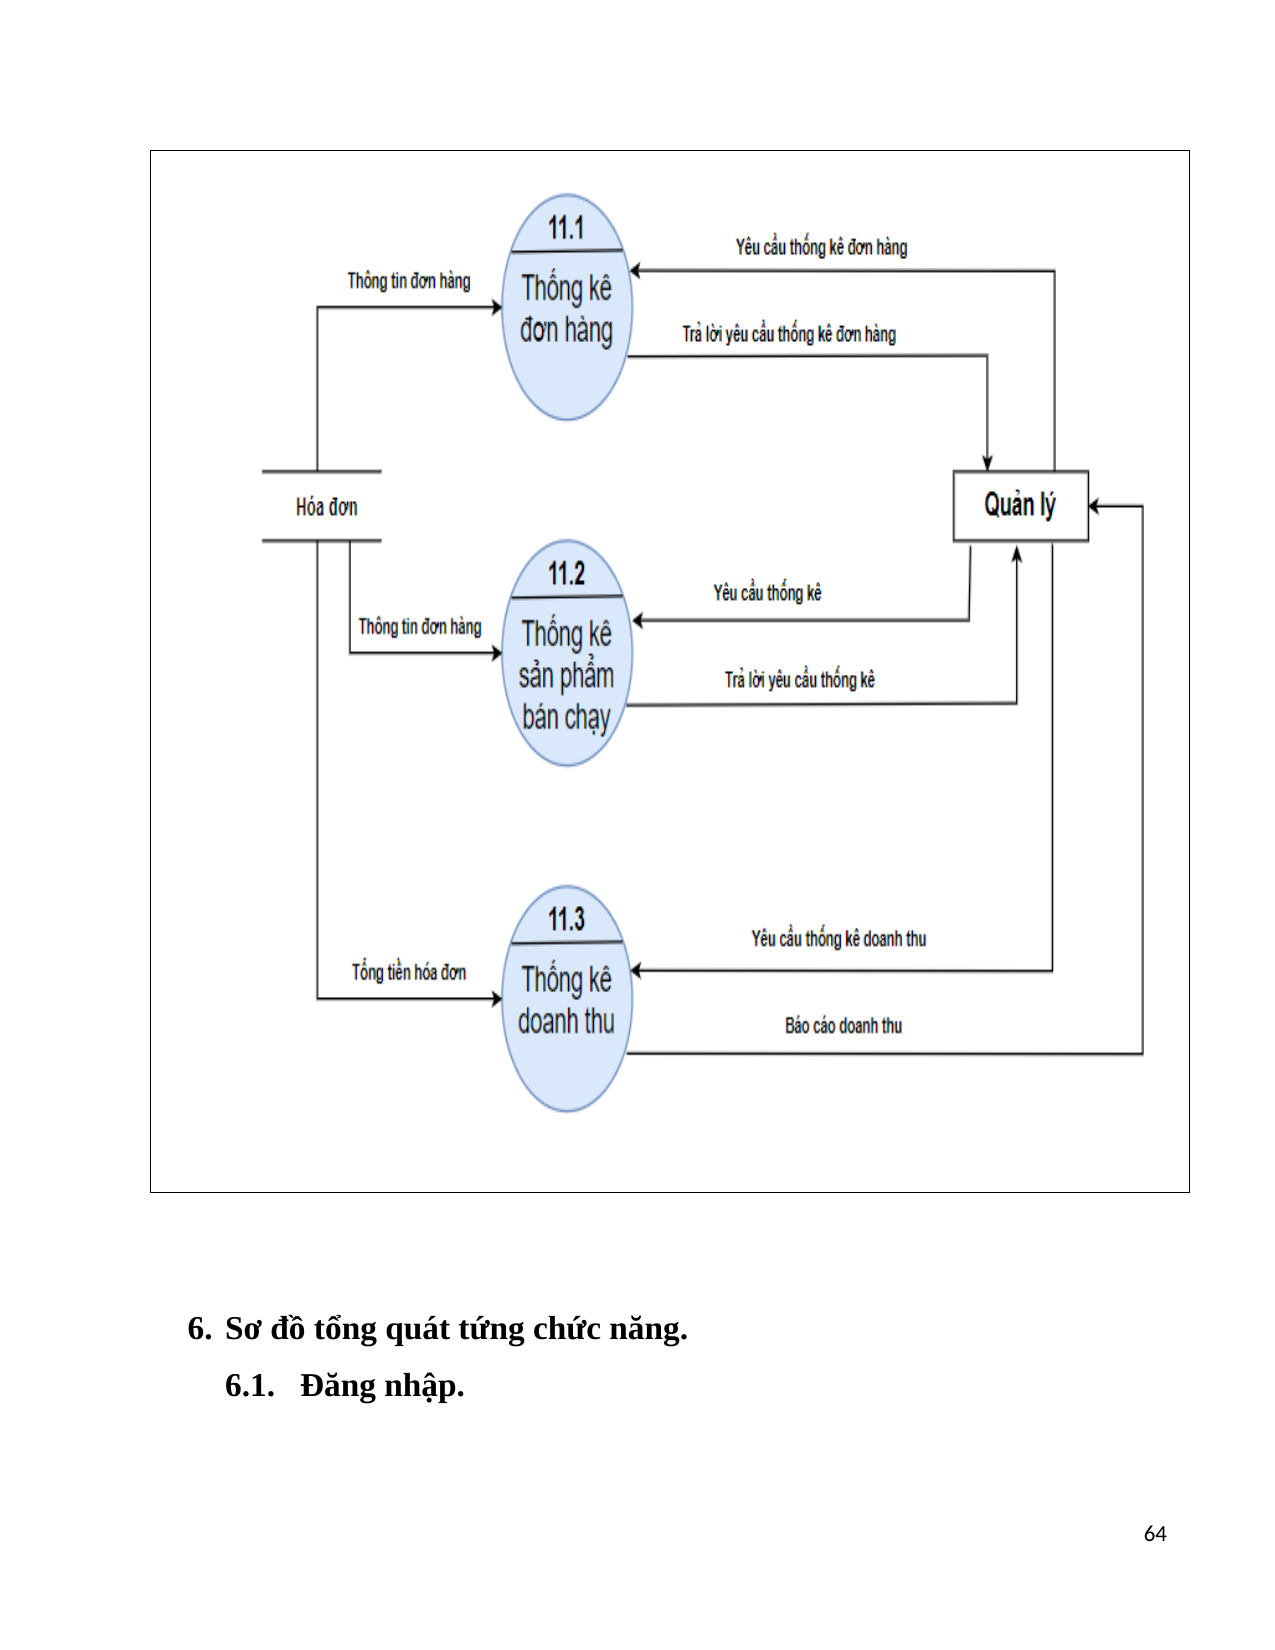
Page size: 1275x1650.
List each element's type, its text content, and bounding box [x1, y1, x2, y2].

picture [236, 151, 1178, 1163]
list Đăng nhập. [225, 1365, 1167, 1404]
list Sơ đồ tổng quát tứng chức năng. [187, 1308, 1167, 1346]
table_header [151, 151, 1189, 1192]
